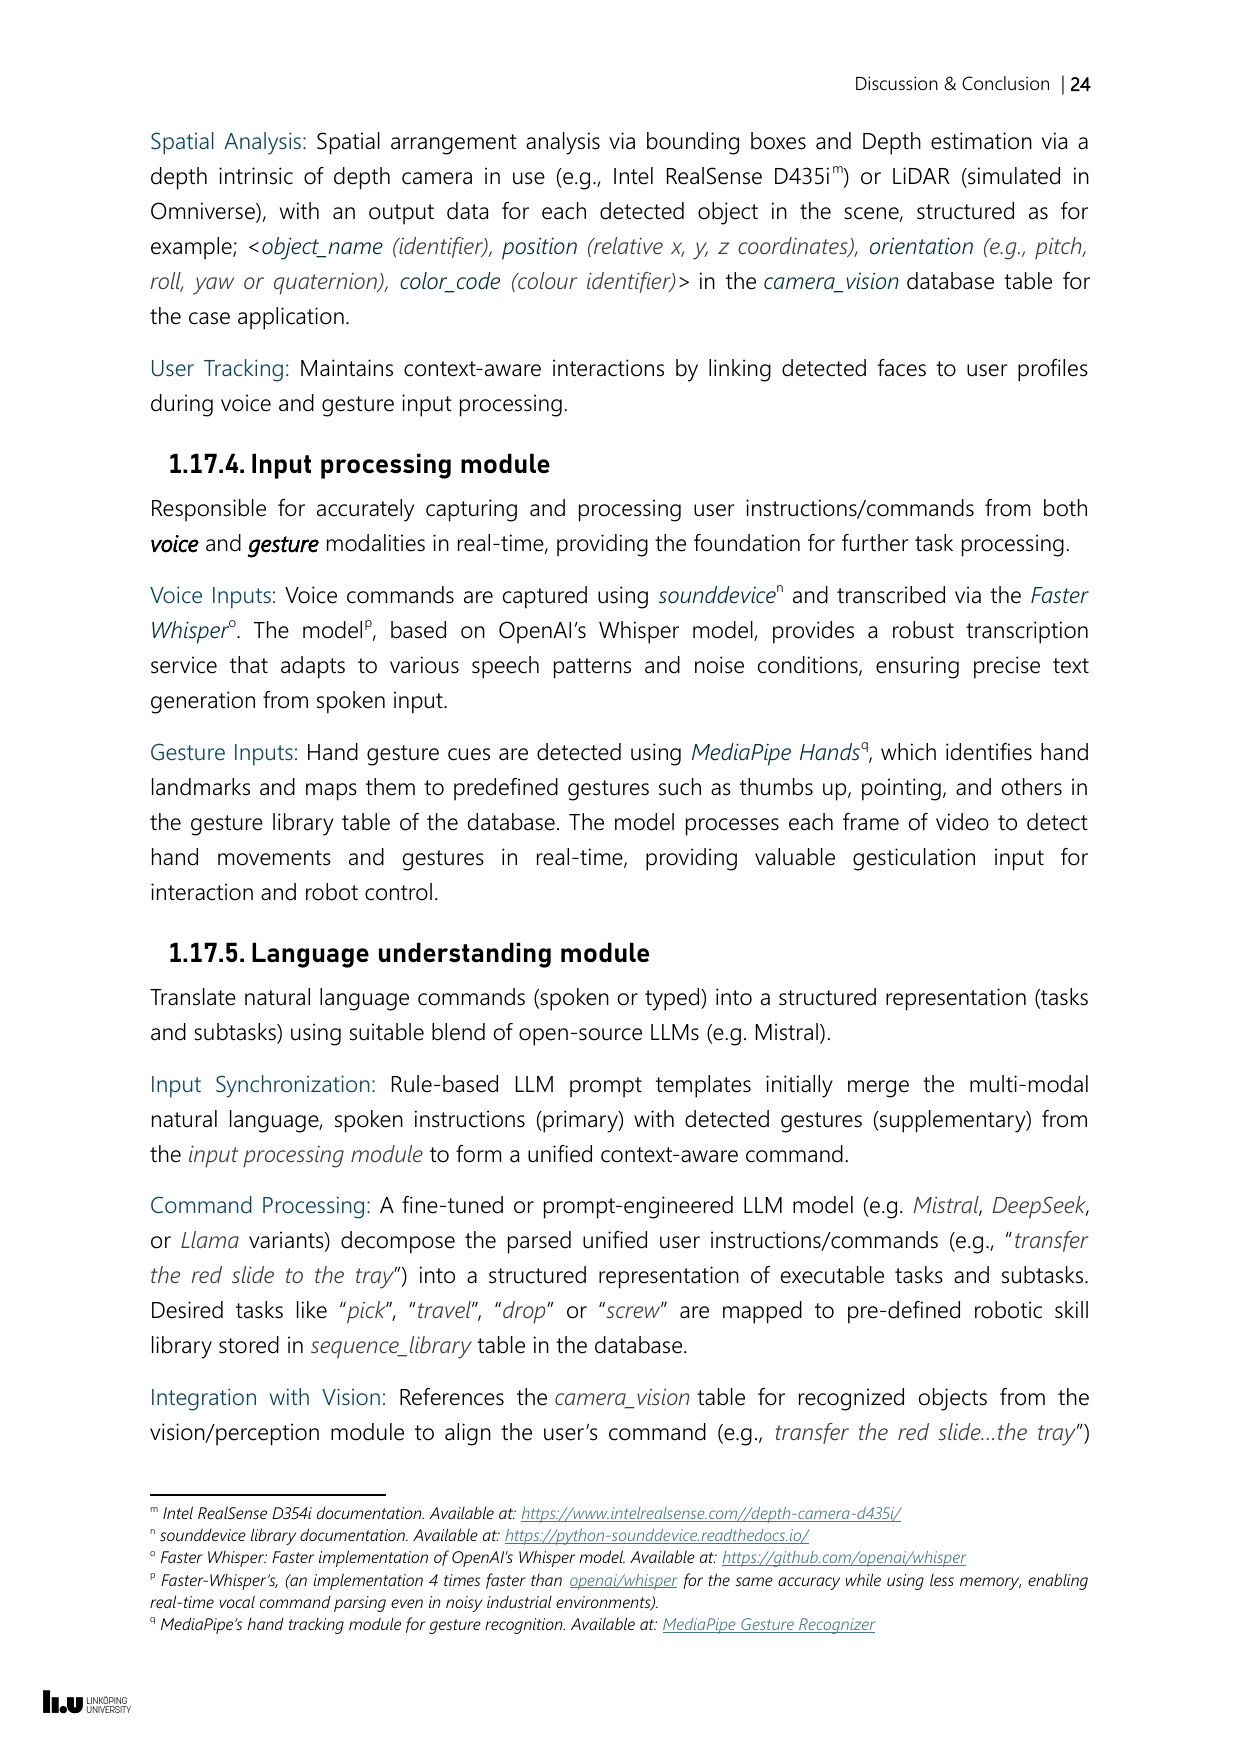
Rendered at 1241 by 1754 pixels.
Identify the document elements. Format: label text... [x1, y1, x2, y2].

subtitle Input processing module [168, 446, 1090, 479]
text Input Synchronization: Rule-based LLM prompt templates initially merge the multi-modal natural language, spoken instructions (primary) with detected gestures (supplementary) from the input processing module to form a unified context-aware command. [150, 1067, 1090, 1168]
text Voice Inputs: Voice commands are captured using sounddevice and transcribed via the Faster Whisper. The model, based on OpenAI’s Whisper model, provides a robust transcription service that adapts to various speech patterns and noise conditions, ensuring precise text generation from spoken input. [150, 578, 1090, 714]
text Spatial Analysis: Spatial arrangement analysis via bounding boxes and Depth estimation via a depth intrinsic of depth camera in use (e.g., Intel RealSense D435i) or LiDAR (simulated in Omniverse), with an output data for each detected object in the scene, structured as for example; <object_name (identifier), position (relative x, y, z coordinates), orientation (e.g., pitch, roll, yaw or quaternion), color_code (colour identifier)> in the camera_vision database table for the case application. [150, 124, 1090, 330]
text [150, 1381, 1090, 1446]
text User Tracking: Maintains context-aware interactions by linking detected faces to user profiles during voice and gesture input processing. [150, 351, 1090, 417]
picture [36, 1683, 138, 1720]
text Translate natural language commands (spoken or typed) into a structured representation (tasks and subtasks) using suitable blend of open-source LLMs (e.g. Mistral). [150, 981, 1090, 1046]
text Responsible for accurately capturing and processing user instructions/commands from both voice and gesture modalities in real-time, providing the foundation for further task processing. [150, 492, 1090, 557]
text Command Processing: A fine-tuned or prompt-engineered LLM model (e.g. Mistral, DeepSeek, or Llama variants) decompose the parsed unified user instructions/commands (e.g., “transfer the red slide to the tray”) into a structured representation of executable tasks and subtasks. Desired tasks like “pick”, “travel”, “drop” or “screw” are mapped to pre-defined robotic skill library stored in sequence_library table in the database. [150, 1189, 1090, 1360]
text Gesture Inputs: Hand gesture cues are detected using MediaPipe Hands, which identifies hand landmarks and maps them to predefined gestures such as thumbs up, pointing, and others in the gesture library table of the database. The model processes each frame of video to detect hand movements and gestures in real-time, providing valuable gesticulation input for interaction and robot control. [150, 735, 1090, 906]
subtitle Language understanding module [168, 935, 1090, 968]
